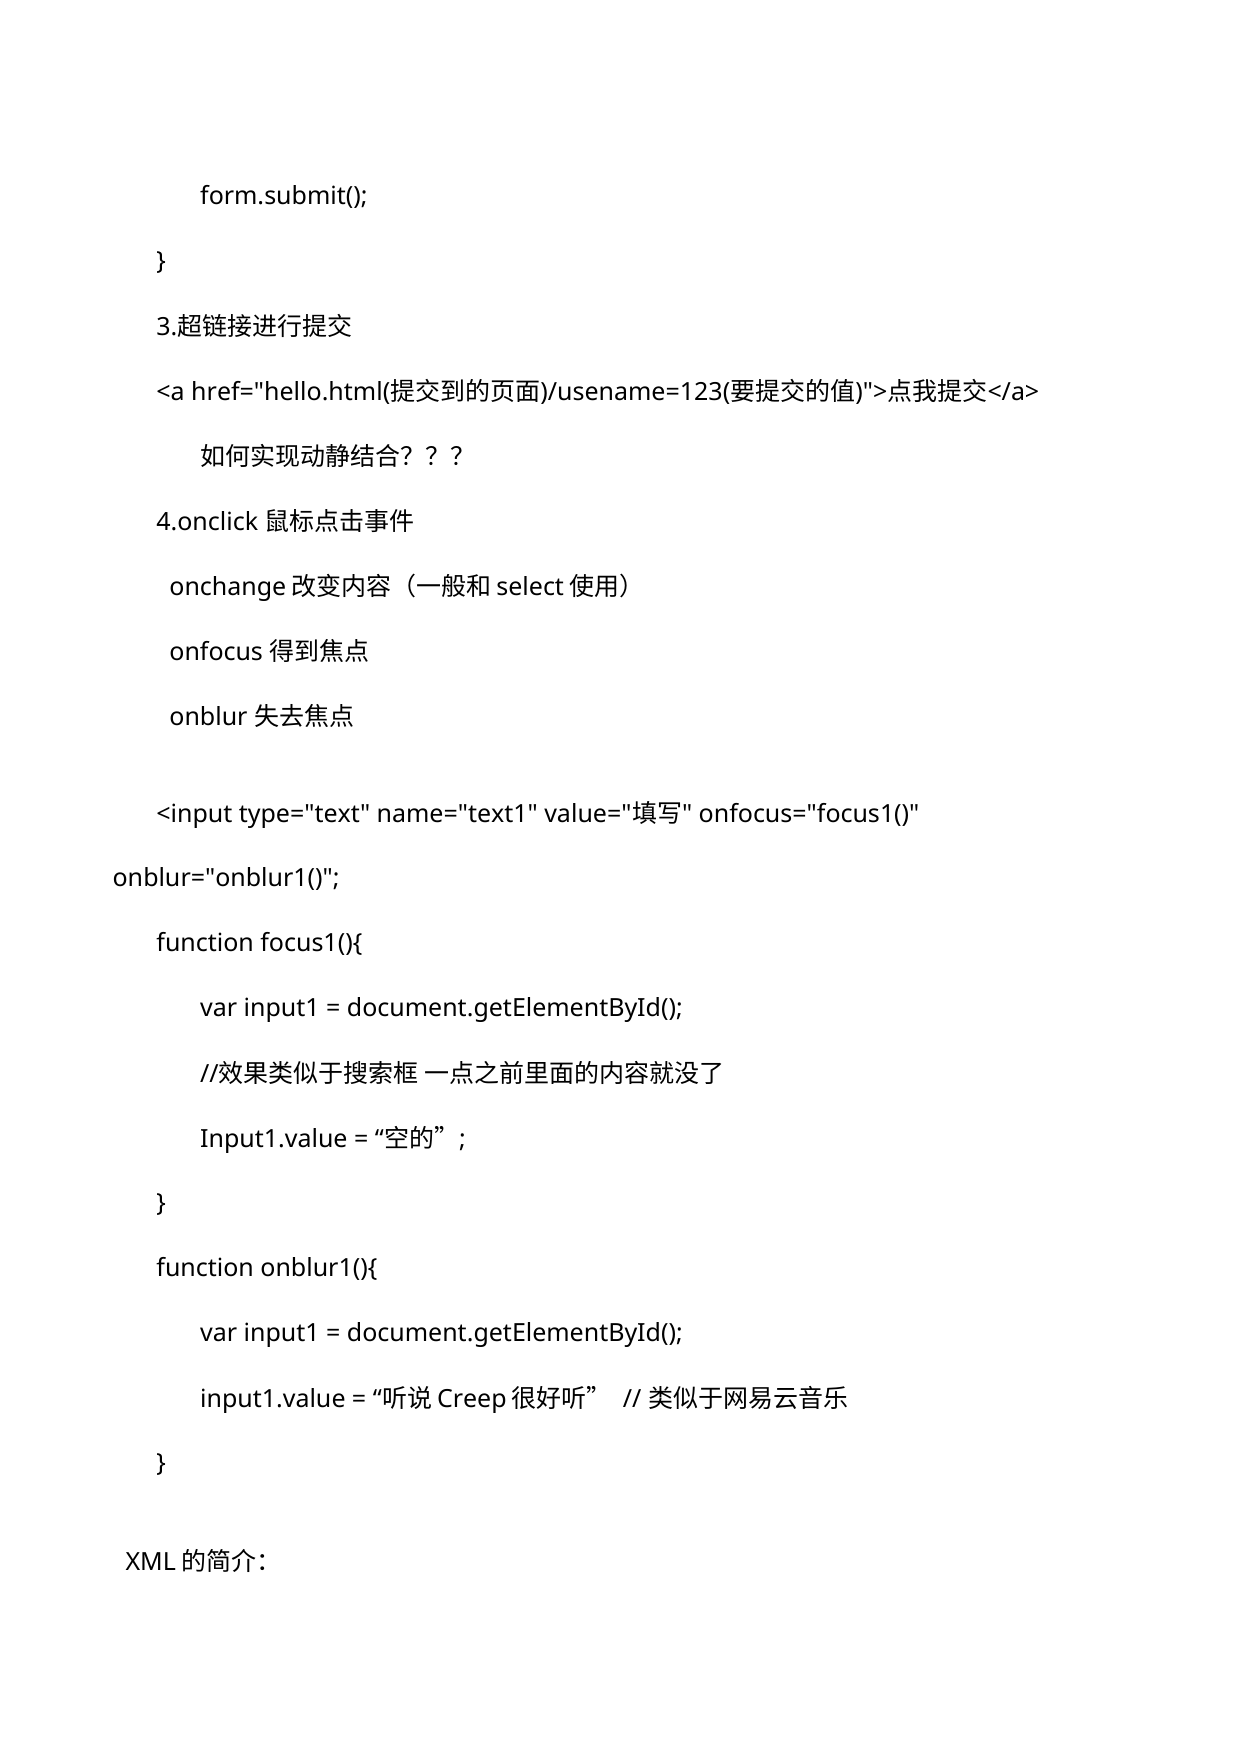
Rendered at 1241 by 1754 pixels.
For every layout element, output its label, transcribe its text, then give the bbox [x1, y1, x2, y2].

text 3.超链接进行提交 [112, 292, 1128, 357]
text } [112, 1429, 1128, 1494]
text onchange改变内容（一般和select使用） [112, 552, 1128, 617]
text function focus1(){ [112, 909, 1128, 974]
text input1.value = “听说Creep很好听” // 类似于网易云音乐 [112, 1364, 1128, 1429]
text //效果类似于搜索框 一点之前里面的内容就没了 [112, 1039, 1128, 1104]
text onblur 失去焦点 [112, 682, 1128, 747]
text <input type="text" name="text1" value="填写" onfocus="focus1()" onblur="onblur1()"; [112, 779, 1128, 909]
text form.submit(); [112, 162, 1128, 227]
text var input1 = document.getElementById(); [112, 1299, 1128, 1364]
text XML的简介： [112, 1527, 1128, 1592]
text var input1 = document.getElementById(); [112, 974, 1128, 1039]
text 4.onclick 鼠标点击事件 [112, 487, 1128, 552]
text onfocus 得到焦点 [112, 617, 1128, 682]
text 如何实现动静结合？？？ [112, 422, 1128, 487]
text <a href="hello.html(提交到的页面)/usename=123(要提交的值)">点我提交</a> [112, 357, 1128, 422]
text function onblur1(){ [112, 1234, 1128, 1299]
text Input1.value = “空的”; [112, 1104, 1128, 1169]
text } [112, 1169, 1128, 1234]
text } [112, 227, 1128, 292]
